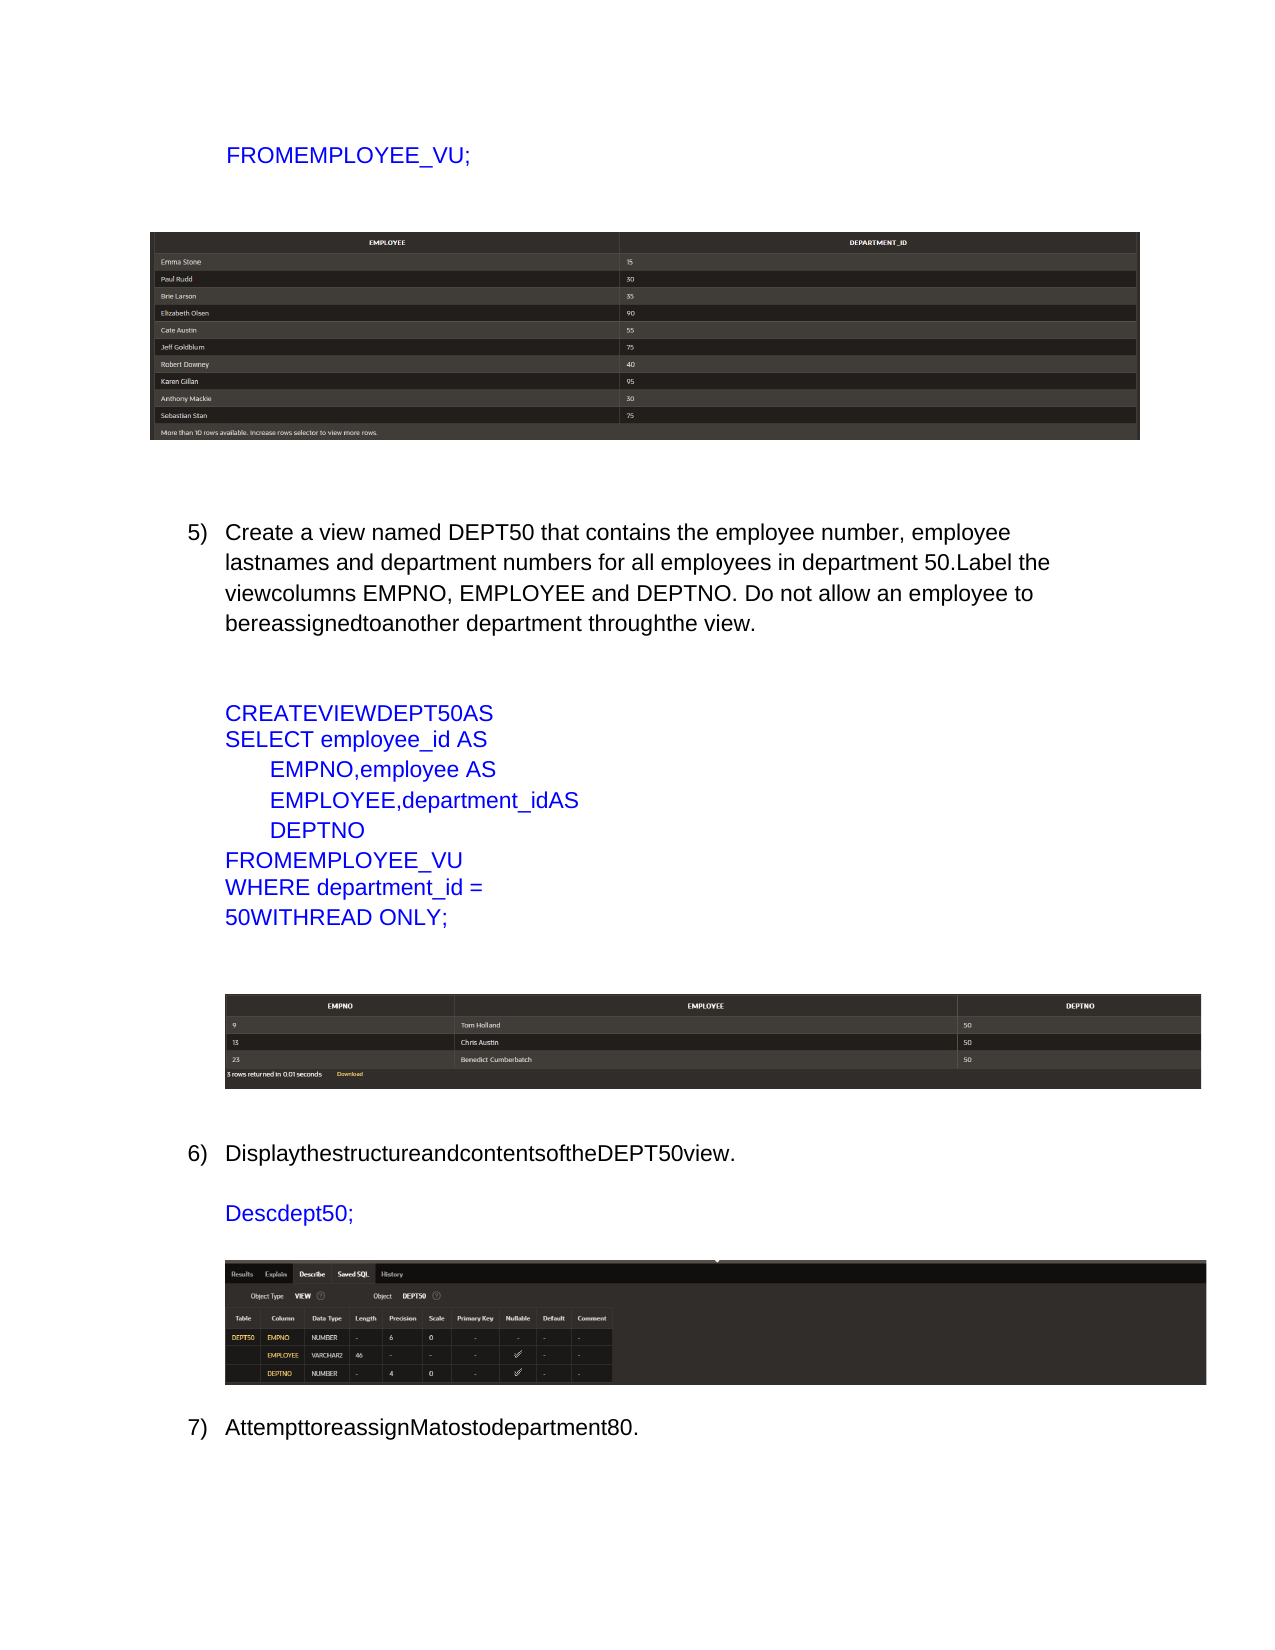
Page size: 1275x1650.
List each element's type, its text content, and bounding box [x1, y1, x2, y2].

text FROMEMPLOYEE_VU; [226, 142, 1210, 168]
list AttempttoreassignMatostodepartment80. [187, 1414, 1210, 1440]
text FROMEMPLOYEE_VU [225, 847, 1210, 873]
text CREATEVIEWDEPT50AS [225, 700, 1210, 726]
picture [150, 232, 1140, 440]
text Descdept50; [225, 1200, 1210, 1226]
text WHERE department_id = 50WITHREAD ONLY; [225, 873, 517, 930]
picture [225, 994, 1202, 1089]
list DisplaythestructureandcontentsoftheDEPT50view. [187, 1140, 1210, 1166]
text SELECT employee_id AS EMPNO,employee AS EMPLOYEE,department_idASDEPTNO [225, 726, 586, 843]
list Create a view named DEPT50 that contains the employee number, employee lastnames and department numbers for all employees in department 50.Label the viewcolumns EMPNO, EMPLOYEE and DEPTNO. Do not allow an employee to bereassignedtoanother department throughthe view. [187, 519, 1067, 636]
picture [225, 1260, 1207, 1385]
